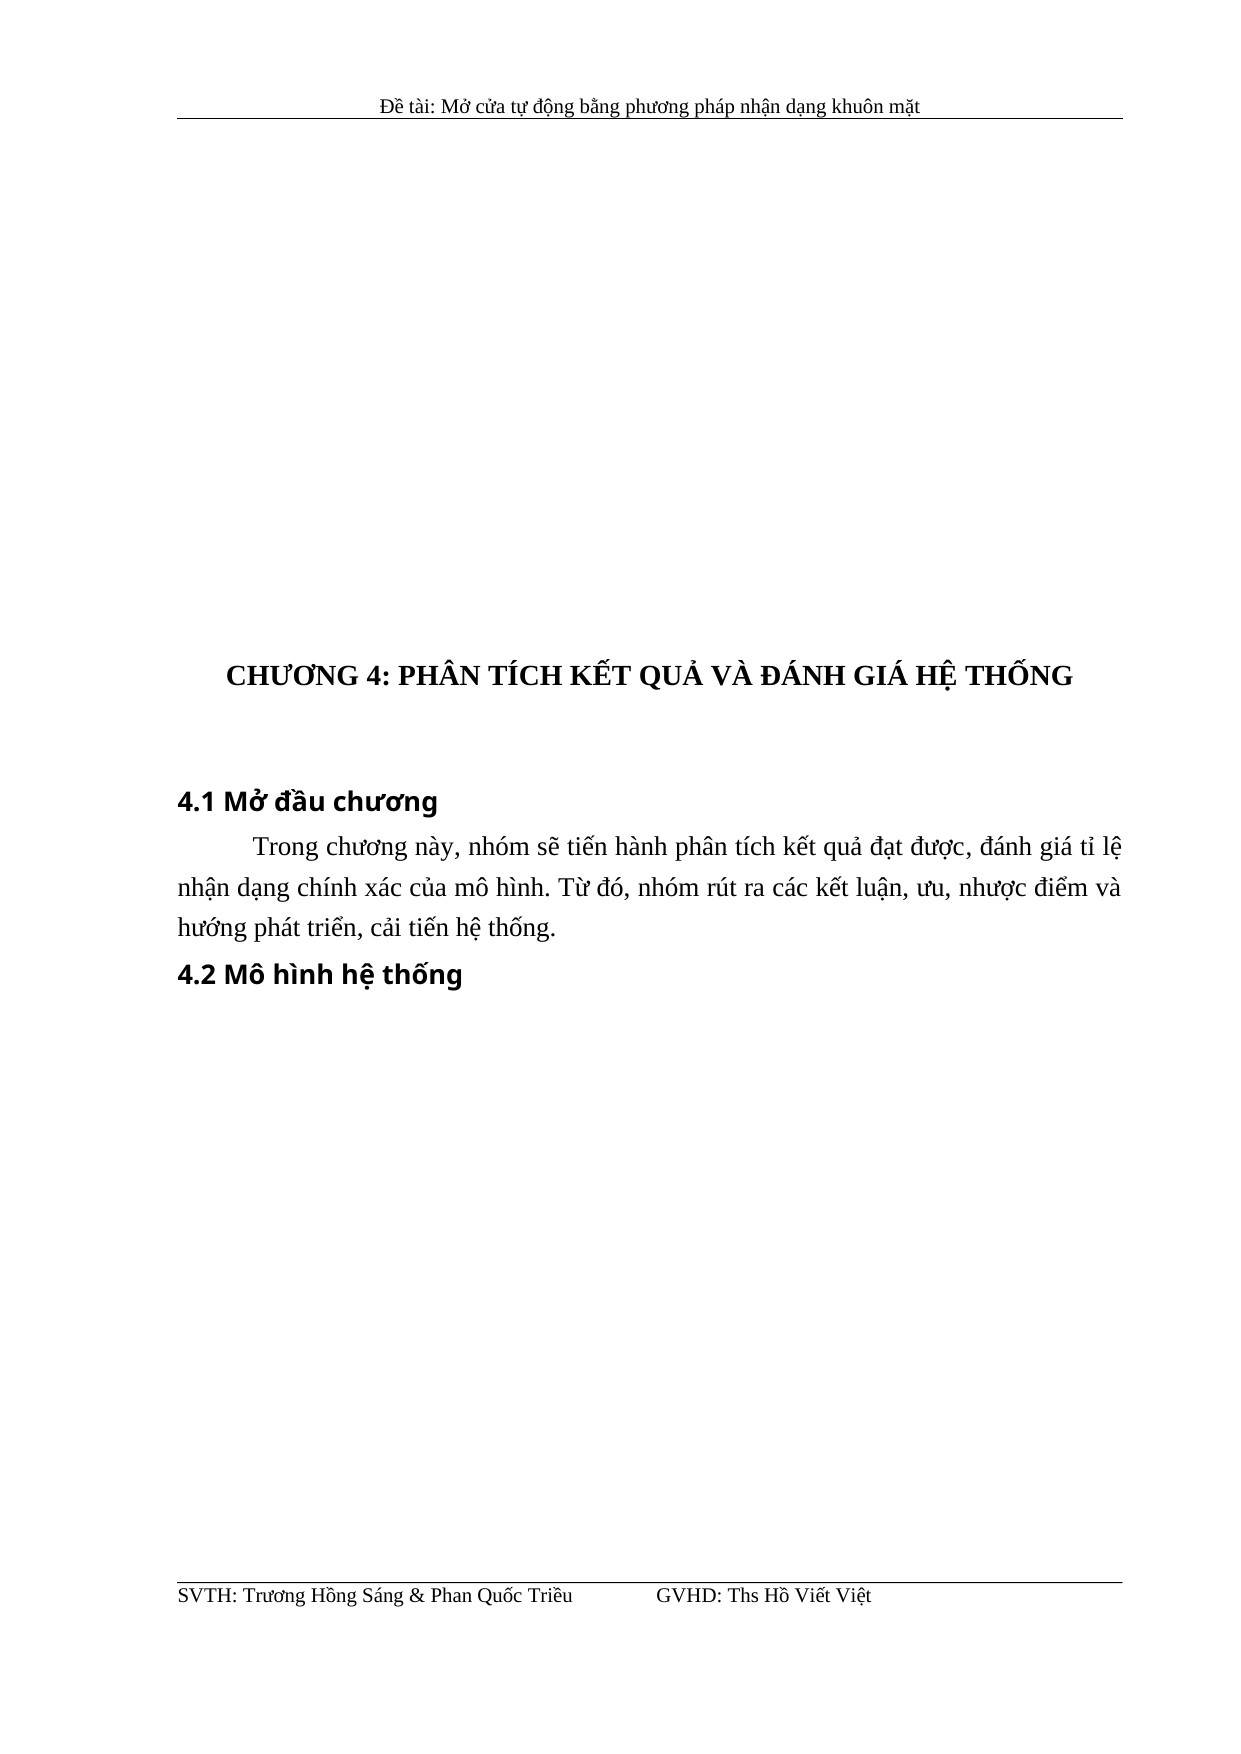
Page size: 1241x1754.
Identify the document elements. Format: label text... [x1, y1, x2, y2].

text Trong chương này, nhóm sẽ tiến hành phân tích kết quả đạt được, đánh giá tỉ lệ nhận dạng chính xác của mô hình. Từ đó, nhóm rút ra các kết luận, ưu, nhược điểm và hướng phát triển, cải tiến hệ thống. [177, 830, 1122, 942]
subtitle 4.2 Mô hình hệ thống [177, 956, 1122, 993]
subtitle CHƯƠNG 4: PHÂN TÍCH KẾT QUẢ VÀ ĐÁNH GIÁ HỆ THỐNG [177, 658, 1122, 691]
subtitle 4.1 Mở đầu chương [177, 782, 1122, 819]
